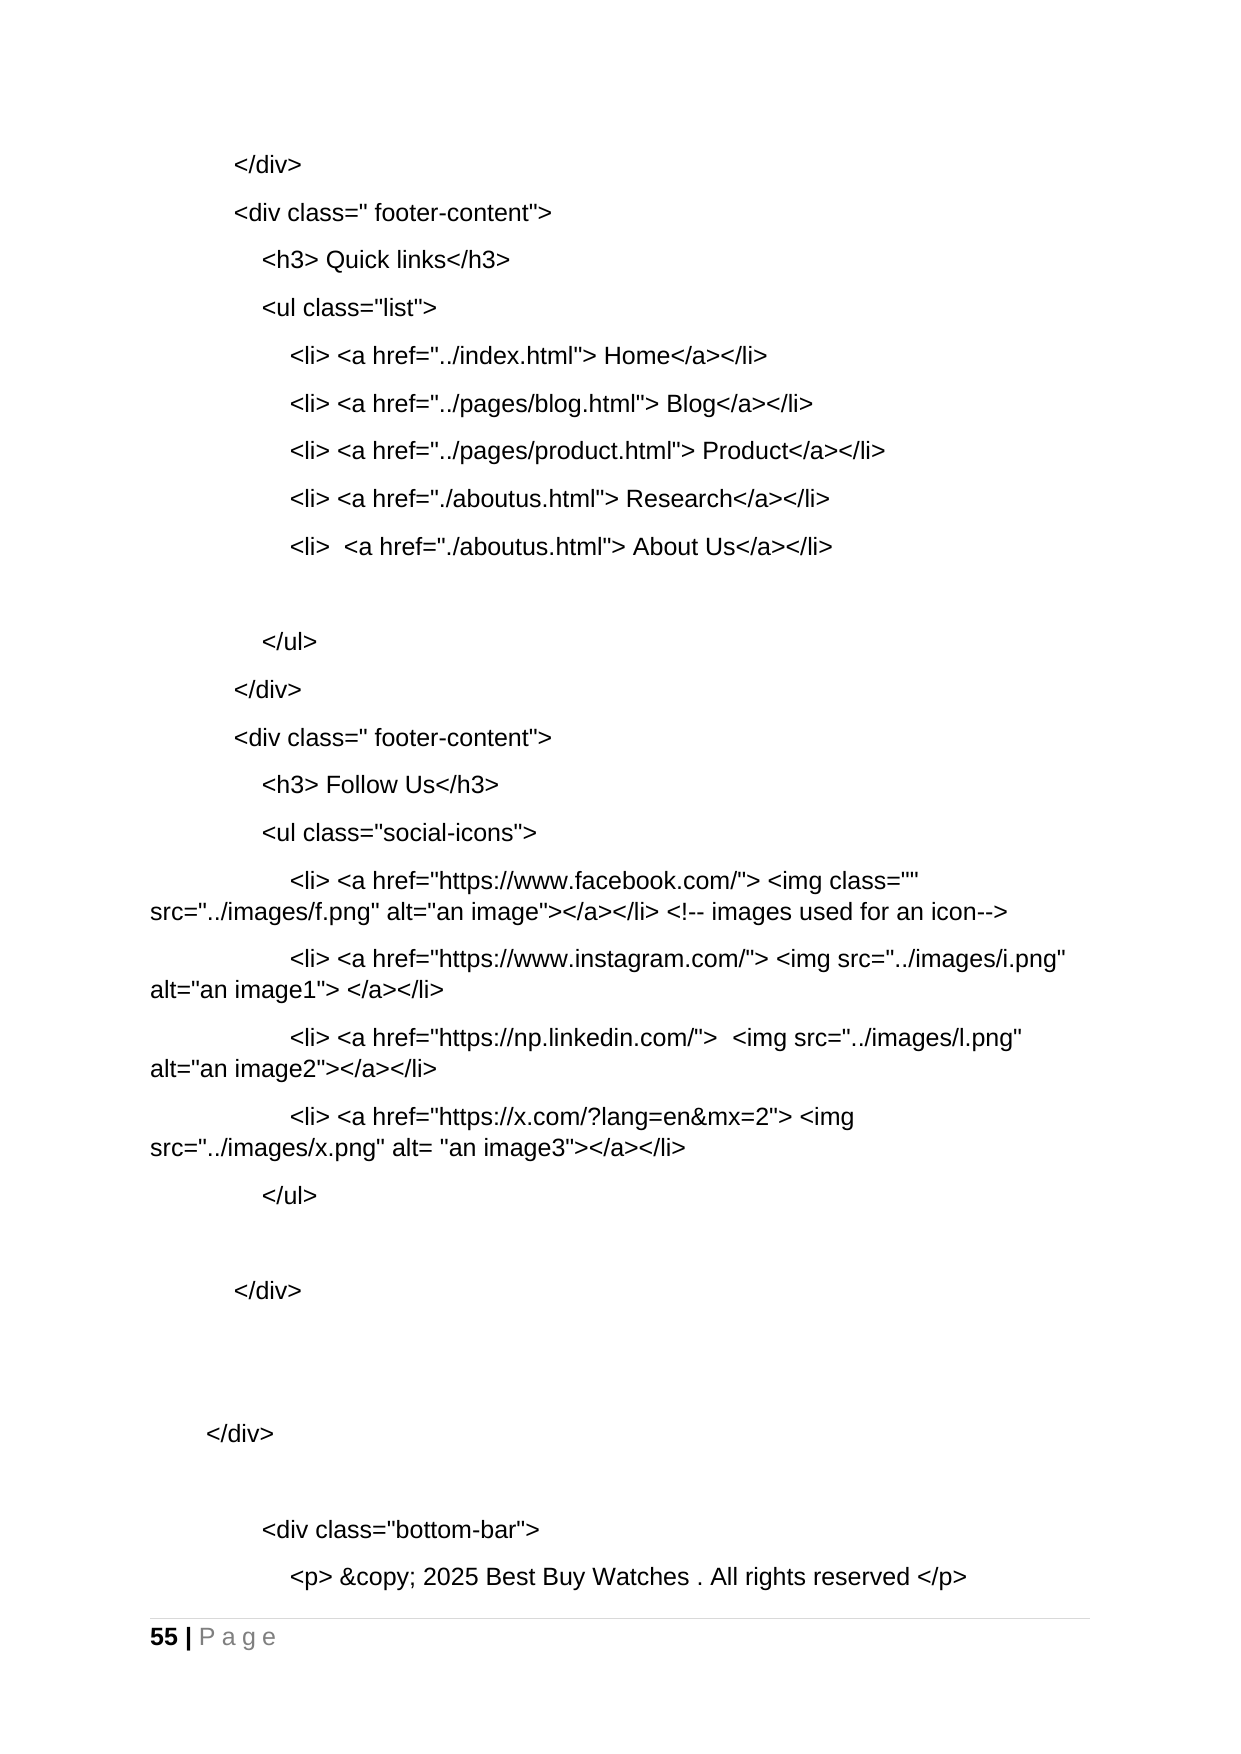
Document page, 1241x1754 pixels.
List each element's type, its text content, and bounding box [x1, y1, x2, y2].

text <div class="bottom-bar"> [150, 1514, 1090, 1543]
text <li> <a href="../pages/product.html"> Product</a></li> [150, 436, 1090, 465]
text </ul> [150, 627, 1090, 656]
text </ul> [150, 1181, 1090, 1209]
text <li> <a href="https://www.instagram.com/"> <img src="../images/i.png" alt="an image1"> </a></li> [150, 944, 1090, 1004]
text <li> <a href="https://np.linkedin.com/"> <img src="../images/l.png" alt="an image2"></a></li> [150, 1023, 1090, 1083]
text <div class=" footer-content"> [150, 198, 1090, 226]
text <li> <a href="./aboutus.html"> About Us</a></li> [150, 532, 1090, 560]
text <p> &copy; 2025 Best Buy Watches . All rights reserved </p> [150, 1562, 1090, 1591]
text <li> <a href="https://www.facebook.com/"> <img class="" src="../images/f.png" alt="an image"></a></li> <!-- images used for an icon--> [150, 866, 1090, 925]
text <li> <a href="../pages/blog.html"> Blog</a></li> [150, 388, 1090, 417]
text </div> [150, 675, 1090, 703]
text <h3> Follow Us</h3> [150, 770, 1090, 799]
text </div> [150, 1419, 1090, 1448]
text <h3> Quick links</h3> [150, 245, 1090, 274]
text </div> [150, 1276, 1090, 1305]
text <div class=" footer-content"> [150, 722, 1090, 751]
text <li> <a href="./aboutus.html"> Research</a></li> [150, 484, 1090, 513]
text <ul class="list"> [150, 293, 1090, 322]
text </div> [150, 150, 1090, 179]
text <ul class="social-icons"> [150, 818, 1090, 847]
text <li> <a href="https://x.com/?lang=en&mx=2"> <img src="../images/x.png" alt= "an image3"></a></li> [150, 1102, 1090, 1162]
text <li> <a href="../index.html"> Home</a></li> [150, 341, 1090, 369]
